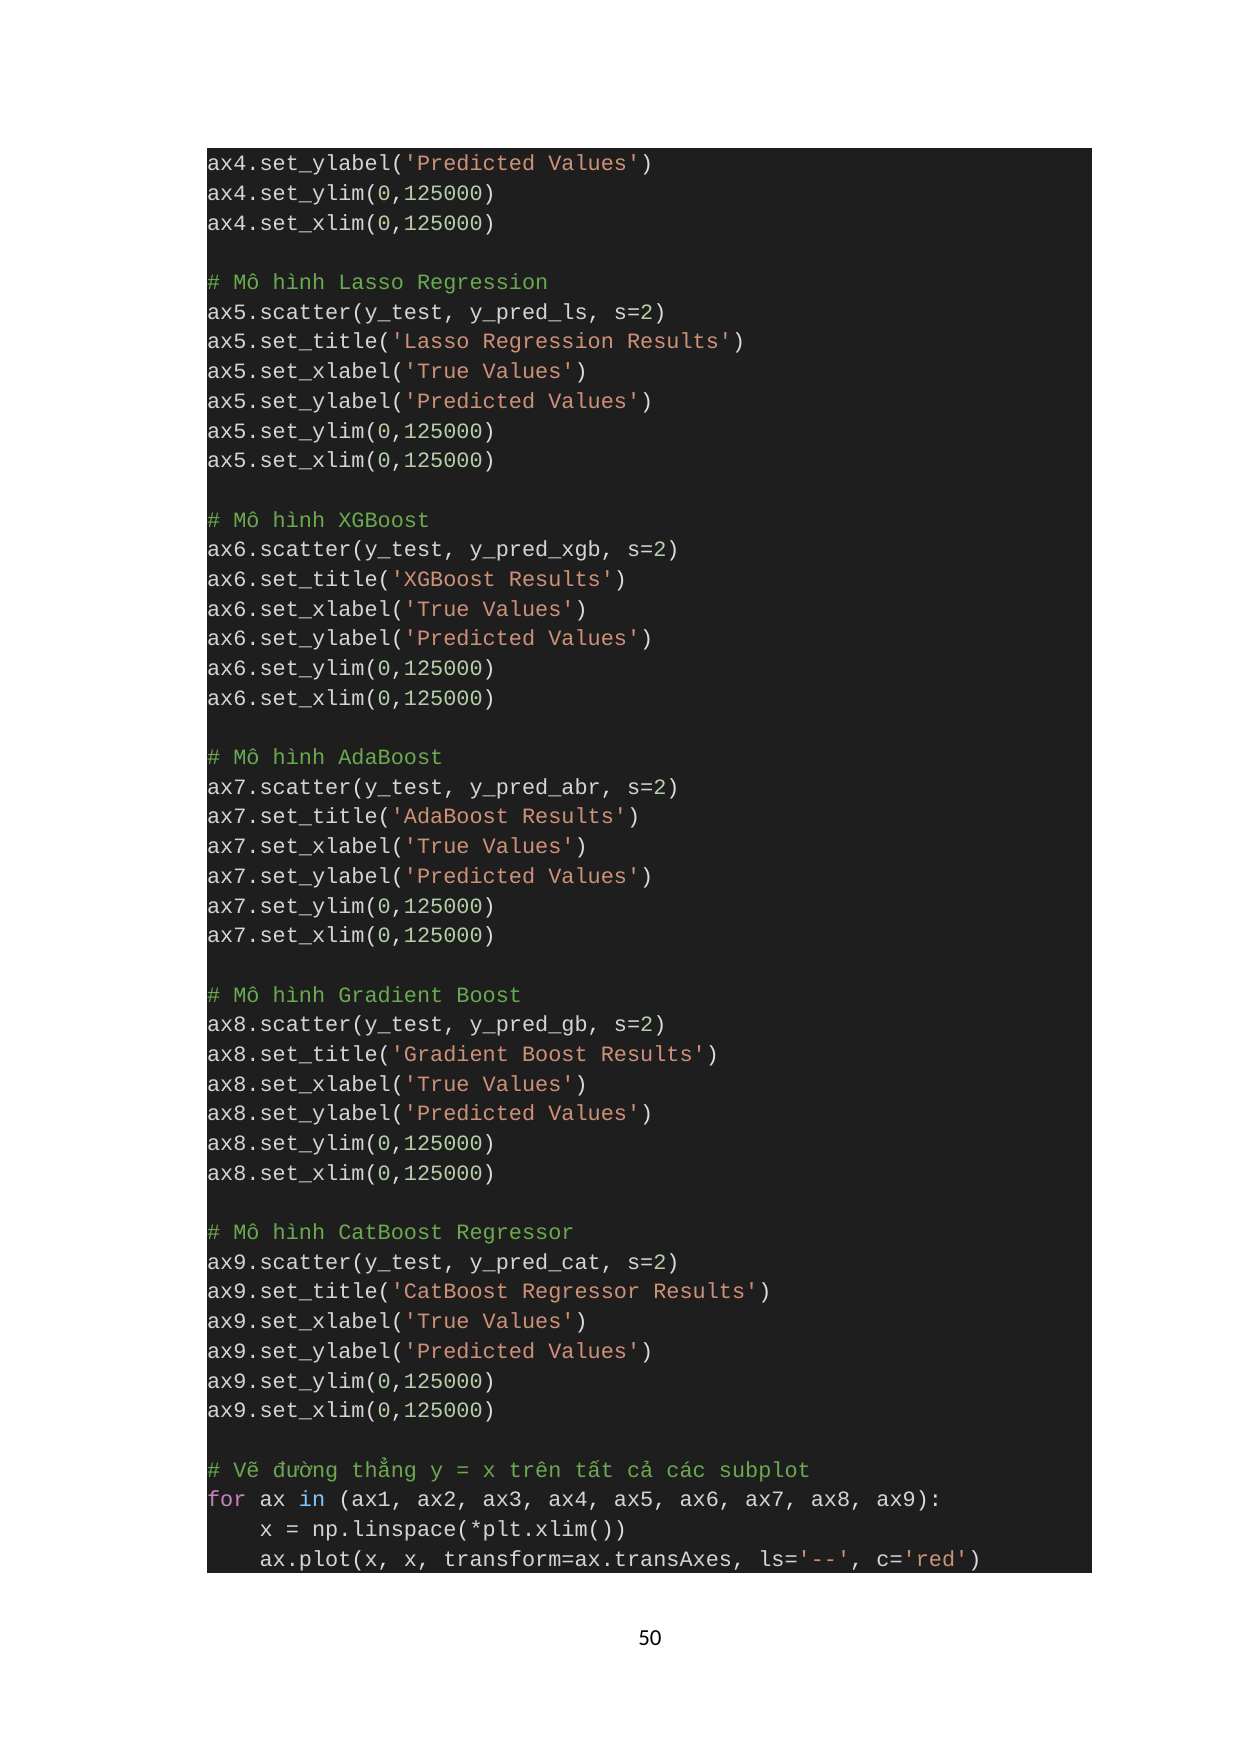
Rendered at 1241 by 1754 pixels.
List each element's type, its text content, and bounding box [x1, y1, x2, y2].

text ax8.set_xlim(0,125000) [207, 1157, 1092, 1187]
text # Mô hình Gradient Boost [207, 979, 1092, 1009]
text ax7.set_xlabel('True Values') [207, 831, 1092, 860]
text ax4.set_ylim(0,125000) [207, 177, 1092, 207]
text ax.plot(x, x, transform=ax.transAxes, ls='--', c='red') [207, 1543, 1092, 1573]
text ax5.set_xlabel('True Values') [207, 356, 1092, 385]
text # Mô hình XGBoost [207, 504, 1092, 534]
text ax8.set_xlabel('True Values') [207, 1068, 1092, 1098]
text ax6.set_xlabel('True Values') [207, 593, 1092, 623]
text for ax in (ax1, ax2, ax3, ax4, ax5, ax6, ax7, ax8, ax9): [207, 1484, 1092, 1513]
text ax5.set_ylim(0,125000) [207, 415, 1092, 444]
text ax9.set_ylabel('Predicted Values') [207, 1335, 1092, 1365]
text ax9.set_ylim(0,125000) [207, 1365, 1092, 1394]
text ax6.set_ylim(0,125000) [207, 652, 1092, 682]
text ax7.set_ylim(0,125000) [207, 890, 1092, 919]
text ax7.set_ylabel('Predicted Values') [207, 860, 1092, 890]
text ax6.set_title('XGBoost Results') [207, 563, 1092, 593]
text ax9.set_xlabel('True Values') [207, 1306, 1092, 1335]
text ax5.scatter(y_test, y_pred_ls, s=2) [207, 296, 1092, 326]
text # Mô hình AdaBoost [207, 741, 1092, 771]
text ax8.set_ylim(0,125000) [207, 1127, 1092, 1157]
text ax7.set_xlim(0,125000) [207, 919, 1092, 949]
text # Mô hình Lasso Regression [207, 266, 1092, 296]
text ax8.scatter(y_test, y_pred_gb, s=2) [207, 1009, 1092, 1038]
text ax5.set_title('Lasso Regression Results') [207, 326, 1092, 356]
text ax6.scatter(y_test, y_pred_xgb, s=2) [207, 534, 1092, 563]
text ax6.set_ylabel('Predicted Values') [207, 623, 1092, 652]
text # Vẽ đường thẳng y = x trên tất cả các subplot [207, 1454, 1092, 1484]
text # Mô hình CatBoost Regressor [207, 1216, 1092, 1246]
text ax5.set_ylabel('Predicted Values') [207, 385, 1092, 415]
text ax8.set_title('Gradient Boost Results') [207, 1038, 1092, 1068]
text ax6.set_xlim(0,125000) [207, 682, 1092, 712]
text ax7.scatter(y_test, y_pred_abr, s=2) [207, 771, 1092, 801]
text ax9.scatter(y_test, y_pred_cat, s=2) [207, 1246, 1092, 1276]
text ax8.set_ylabel('Predicted Values') [207, 1098, 1092, 1127]
text ax5.set_xlim(0,125000) [207, 444, 1092, 474]
text x = np.linspace(*plt.xlim()) [207, 1513, 1092, 1543]
text ax9.set_title('CatBoost Regressor Results') [207, 1276, 1092, 1306]
text ax4.set_ylabel('Predicted Values') [207, 148, 1092, 177]
text ax9.set_xlim(0,125000) [207, 1394, 1092, 1424]
text ax4.set_xlim(0,125000) [207, 207, 1092, 237]
text ax7.set_title('AdaBoost Results') [207, 801, 1092, 831]
